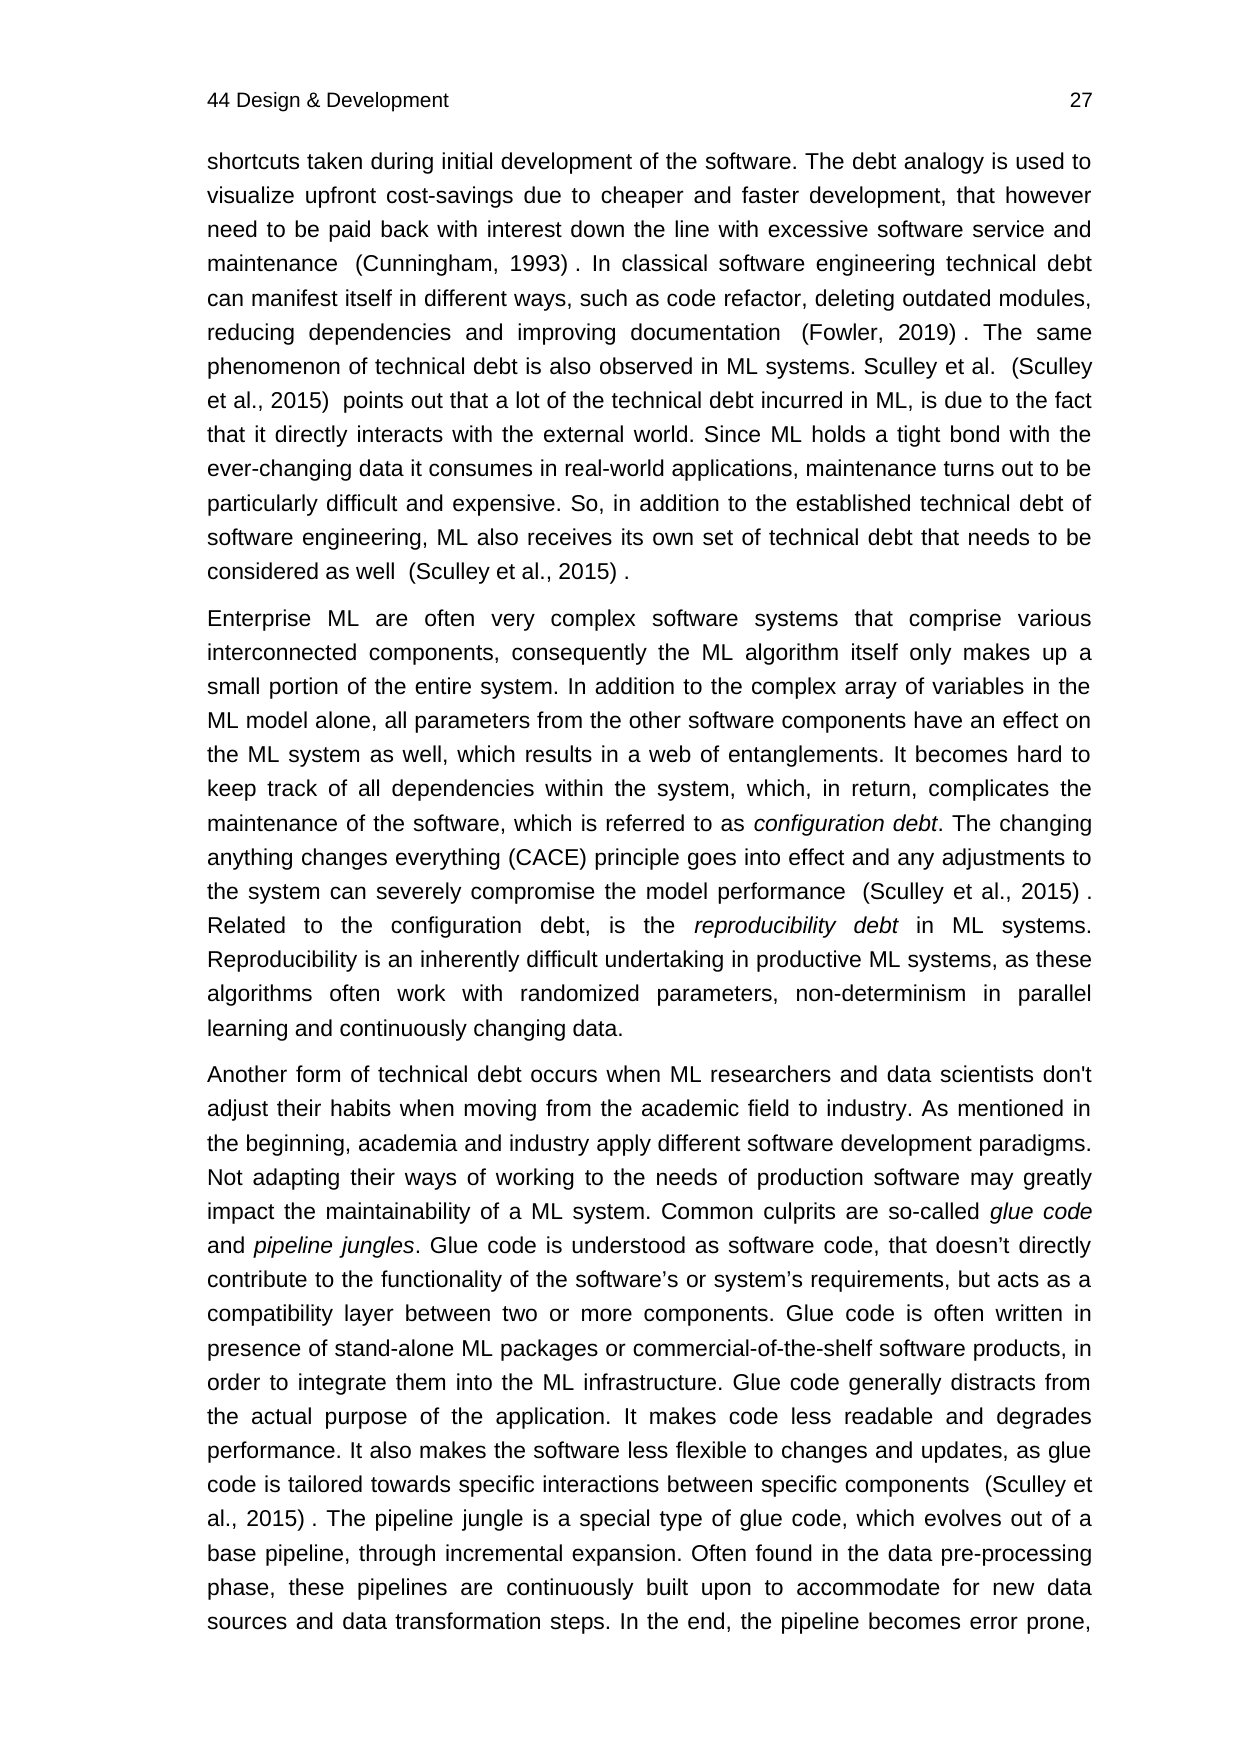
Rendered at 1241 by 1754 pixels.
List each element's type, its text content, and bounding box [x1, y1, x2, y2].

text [207, 1061, 1092, 1634]
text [207, 148, 1092, 584]
text Enterprise ML are often very complex software systems that comprise various interconnected components, consequently the ML algorithm itself only makes up a small portion of the entire system. In addition to the complex array of variables in the ML model alone, all parameters from the other software components have an effect on the ML system as well, which results in a web of entanglements. It becomes hard to keep track of all dependencies within the system, which, in return, complicates the maintenance of the software, which is referred to as configuration debt. The changing anything changes everything (CACE) principle goes into effect and any adjustments to the system can severely compromise the model performance . Related to the configuration debt, is the reproducibility debt in ML systems. Reproducibility is an inherently difficult undertaking in productive ML systems, as these algorithms often work with randomized parameters, non-determinism in parallel learning and continuously changing data. [207, 604, 1092, 1041]
